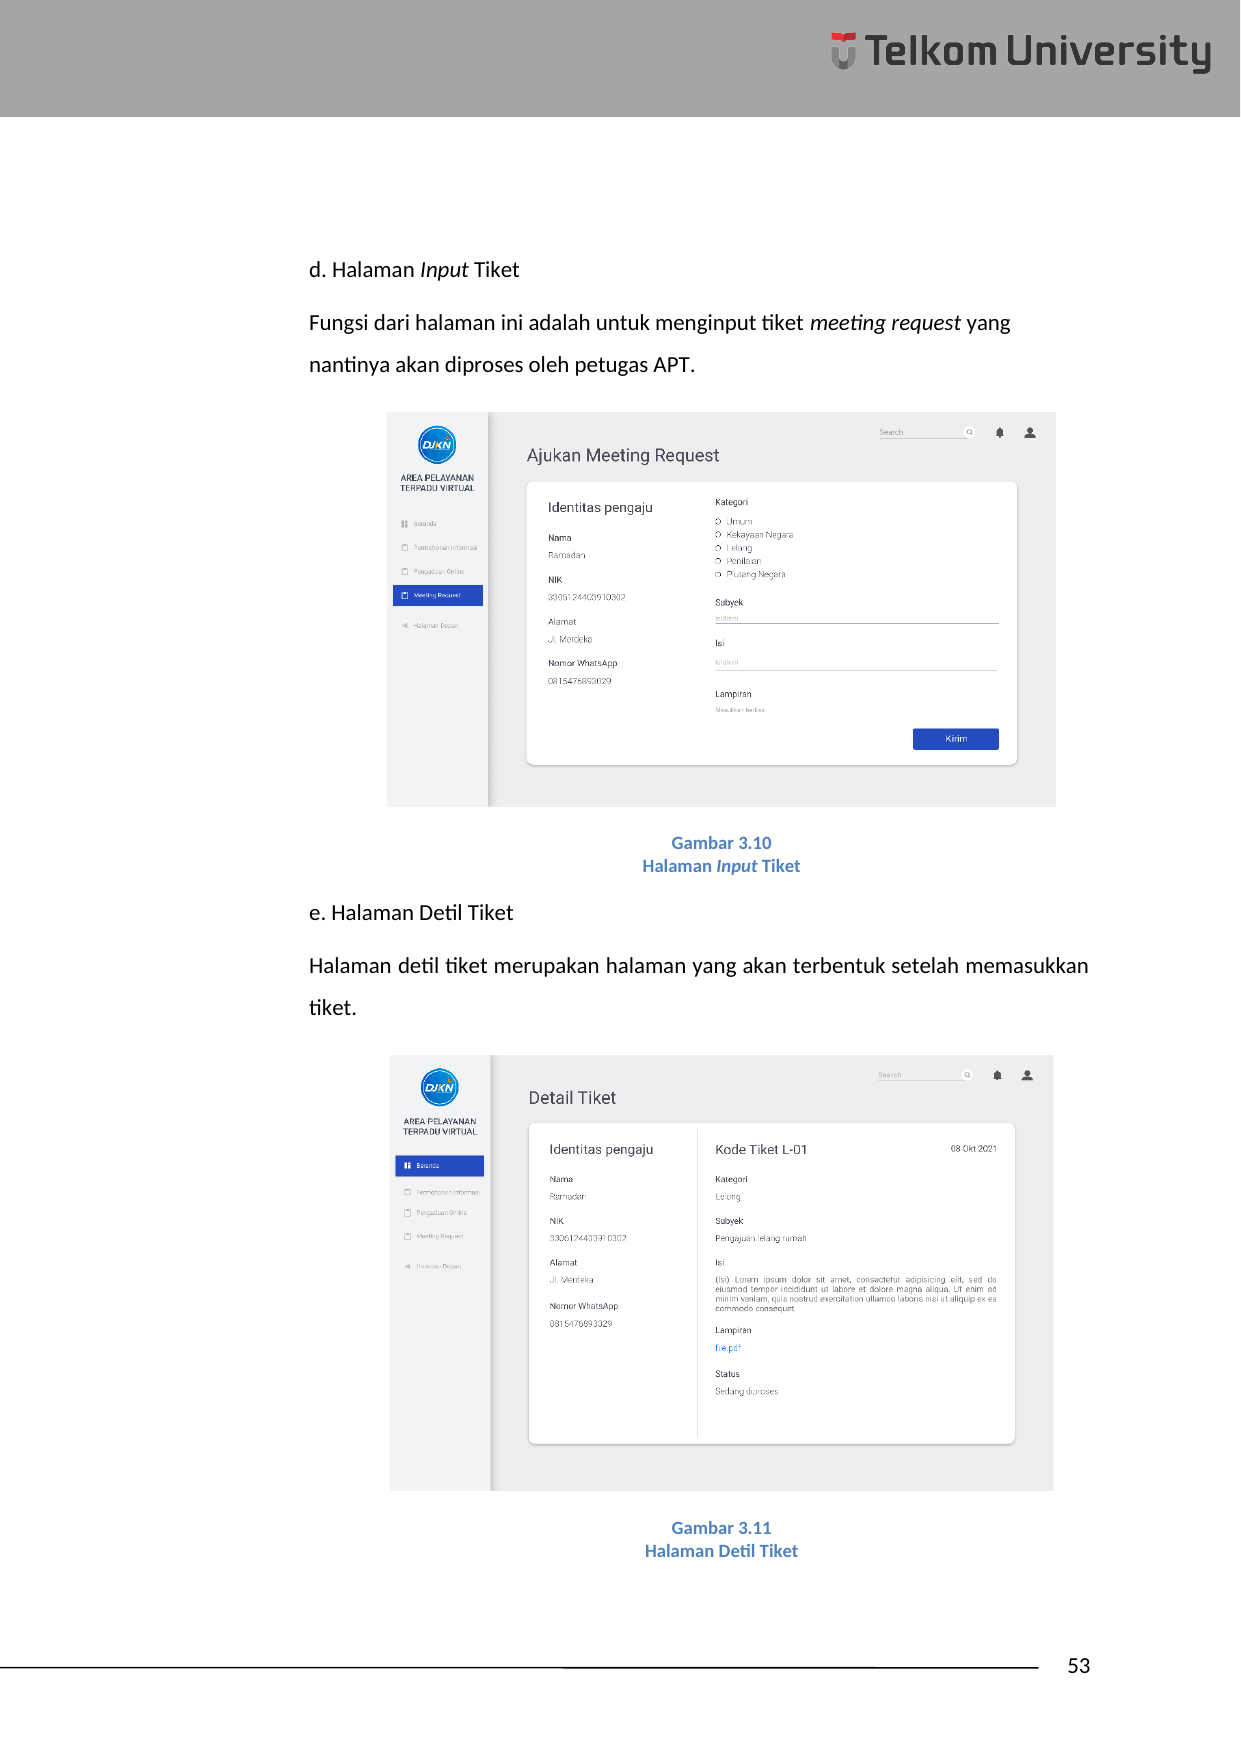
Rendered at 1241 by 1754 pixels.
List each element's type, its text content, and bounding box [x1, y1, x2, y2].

text Fungsi dari halaman ini adalah untuk menginput tiket meeting request yang nantinya akan diproses oleh petugas APT. [309, 308, 1090, 378]
picture [389, 1055, 1054, 1491]
text d. Halaman Input Tiket [309, 255, 1090, 283]
text e. Halaman Detil Tiket [309, 898, 1090, 926]
text Gambar 3.11 Halaman Detil Tiket [353, 1516, 1090, 1562]
picture [831, 32, 1211, 74]
text Halaman detil tiket merupakan halaman yang akan terbentuk setelah memasukkan tiket. [309, 951, 1090, 1021]
text Gambar 3.10 Halaman Input Tiket [353, 831, 1090, 877]
picture [386, 412, 1057, 807]
